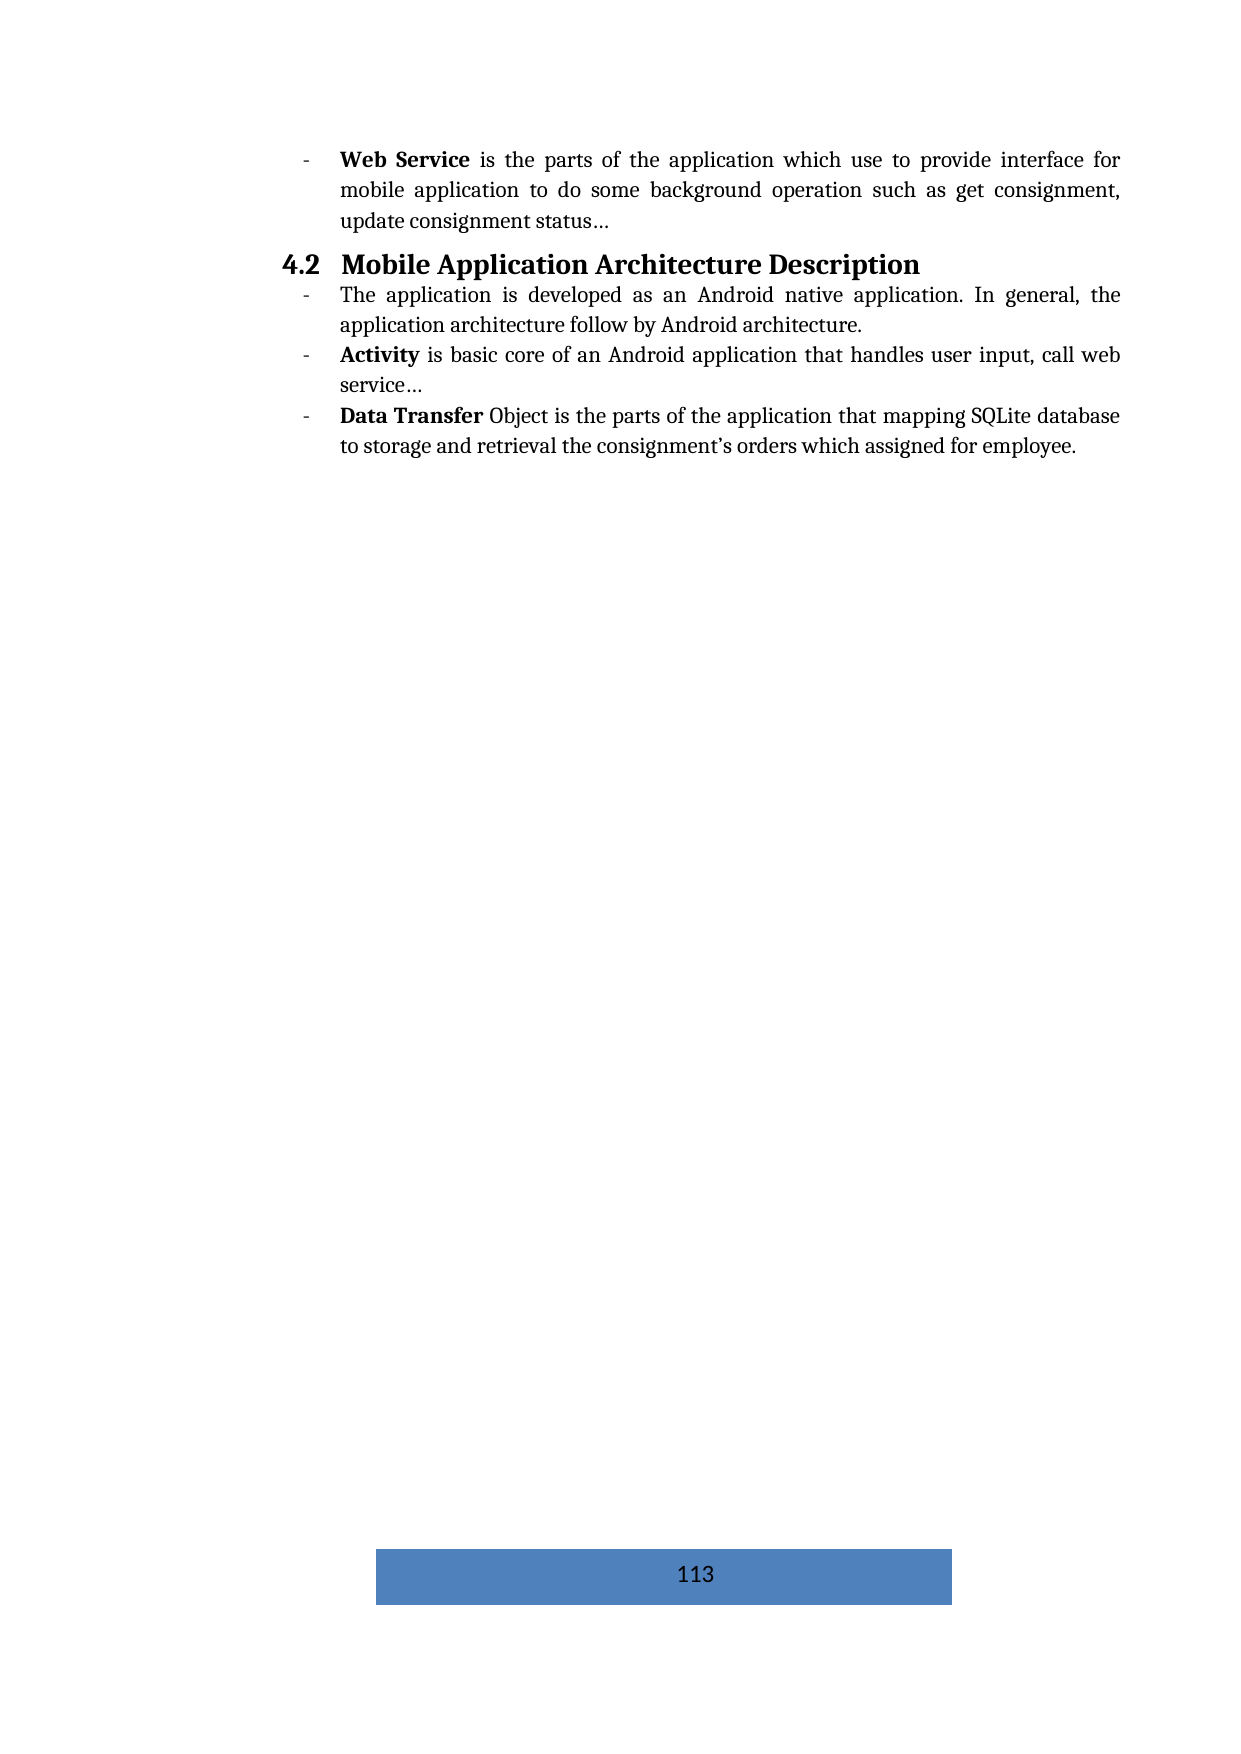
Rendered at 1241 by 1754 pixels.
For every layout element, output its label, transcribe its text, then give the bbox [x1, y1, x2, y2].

list Data Transfer Object is the parts of the application that mapping SQLite database to storage and retrieval the consignment’s orders which assigned for employee. [302, 402, 1122, 459]
subtitle Mobile Application Architecture Description [282, 248, 1122, 282]
list Web Service is the parts of the application which use to provide interface for mobile application to do some background operation such as get consignment, update consignment status… [302, 147, 1122, 234]
list The application is developed as an Android native application. In general, the application architecture follow by Android architecture. [302, 282, 1122, 338]
list Activity is basic core of an Android application that handles user input, call web service… [302, 342, 1122, 398]
